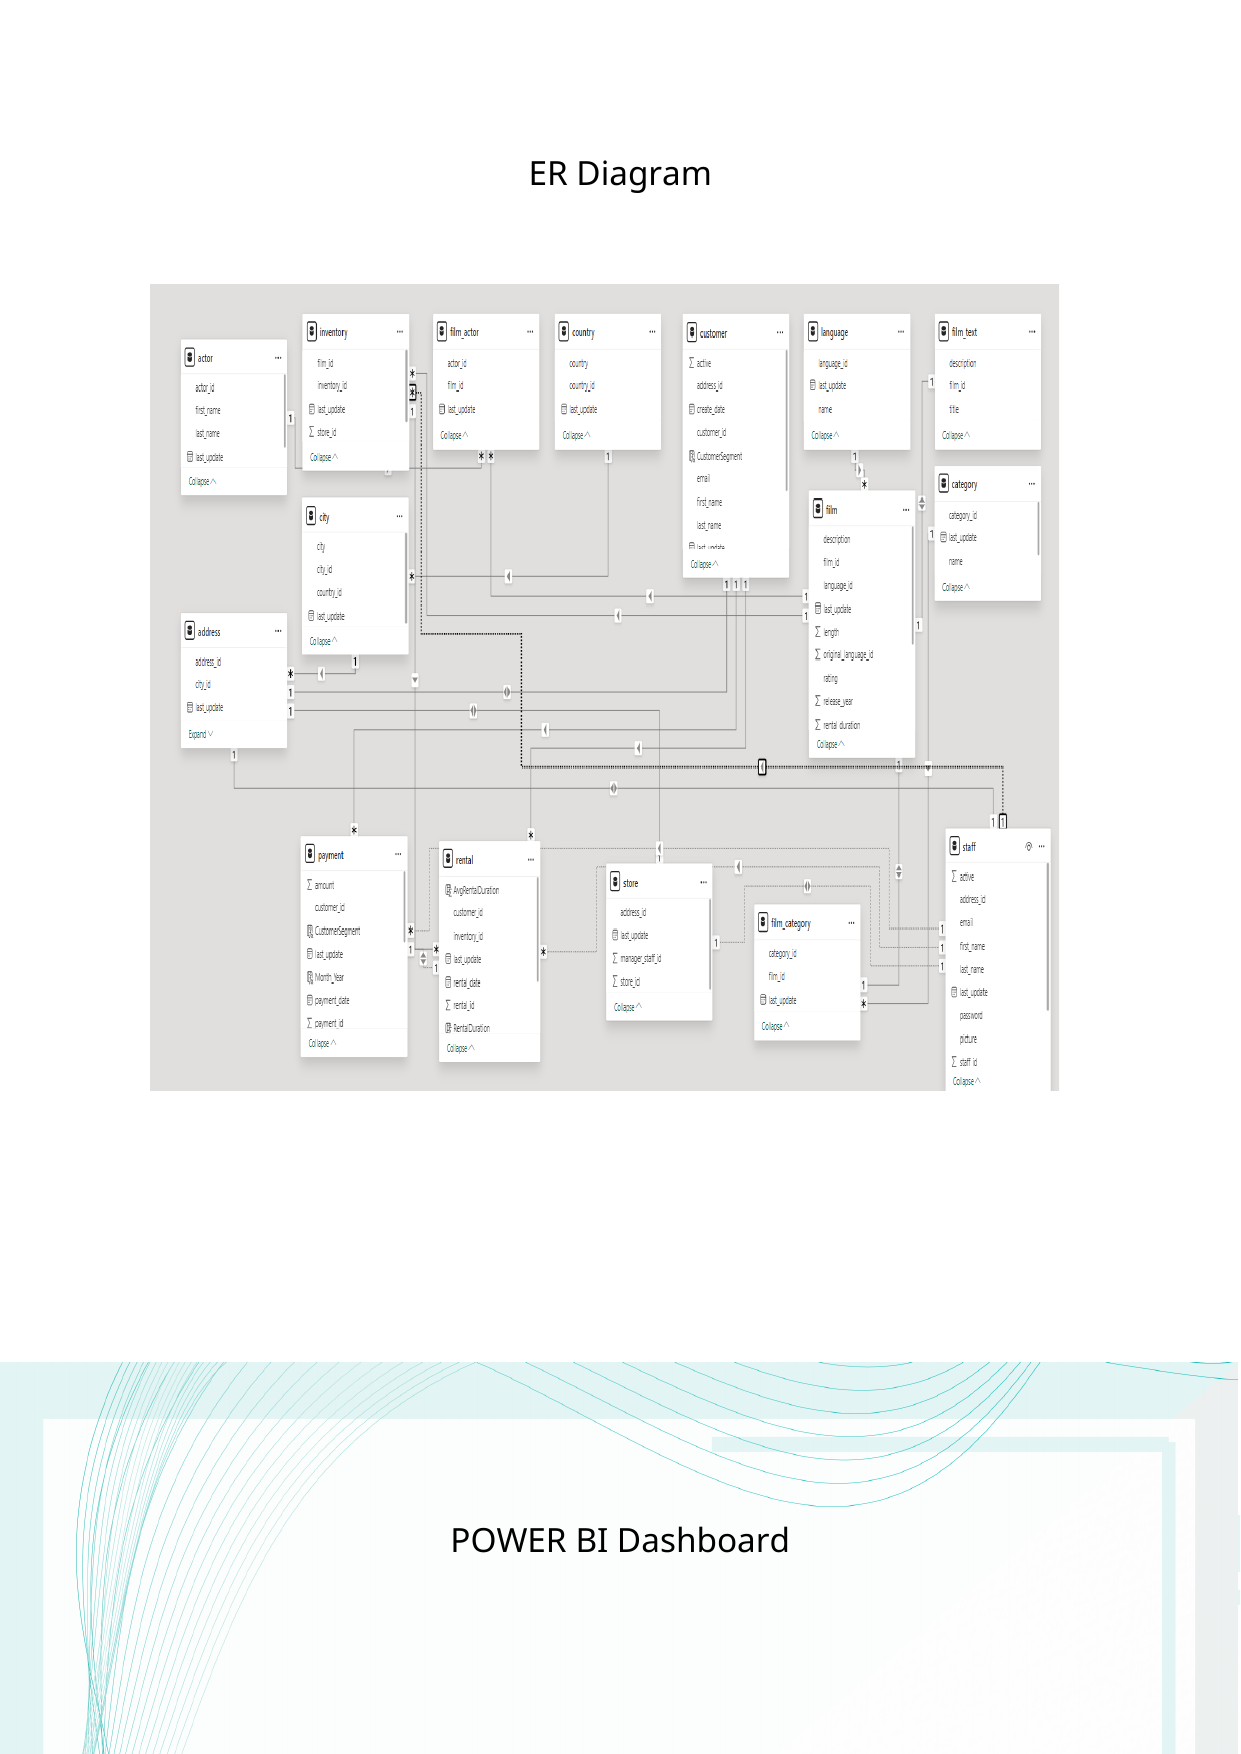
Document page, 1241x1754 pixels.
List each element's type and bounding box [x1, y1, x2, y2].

picture [150, 284, 1060, 1091]
picture [0, 1362, 1241, 1754]
